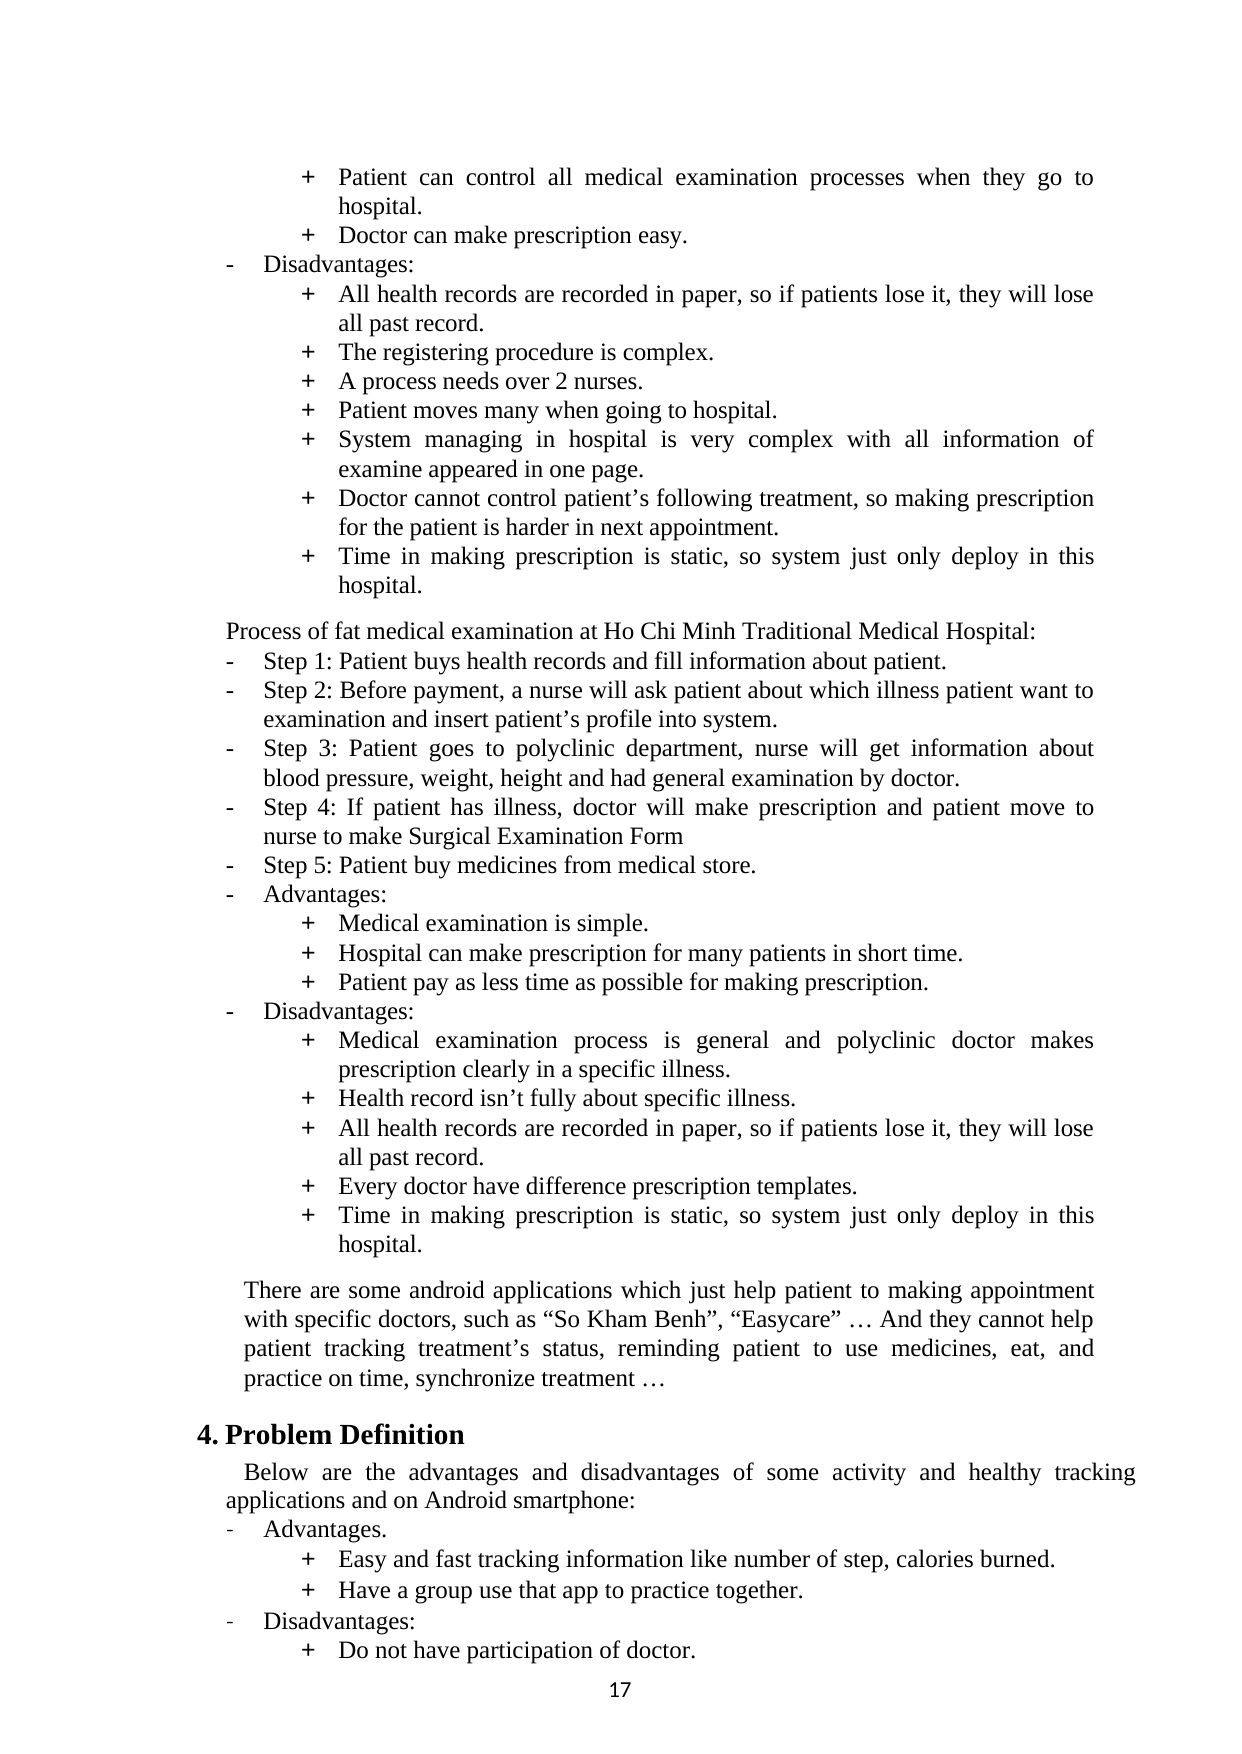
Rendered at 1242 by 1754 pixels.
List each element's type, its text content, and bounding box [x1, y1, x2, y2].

list Step 3: Patient goes to polyclinic department, nurse will get information about blood pressure, weight, height and had general examination by doctor. [226, 733, 1095, 792]
list Have a group use that app to practice together. [301, 1575, 1136, 1606]
list Step 1: Patient buys health records and fill information about patient. [226, 646, 1095, 675]
list Advantages. [226, 1514, 1136, 1544]
text Below are the advantages and disadvantages of some activity and healthy tracking applications and on Android smartphone: [226, 1457, 1136, 1514]
list Patient moves many when going to hospital. [301, 395, 1095, 424]
list All health records are recorded in paper, so if patients lose it, they will lose all past record. [301, 1113, 1095, 1171]
list System managing in hospital is very complex with all information of examine appeared in one page. [301, 424, 1095, 483]
list A process needs over 2 nurses. [301, 366, 1095, 395]
text Process of fat medical examination at Ho Chi Minh Traditional Medical Hospital: [226, 616, 1095, 645]
list Disadvantages: [226, 996, 1095, 1025]
list Doctor cannot control patient’s following treatment, so making prescription for the patient is harder in next appointment. [301, 483, 1095, 541]
list Disadvantages: [226, 249, 1095, 279]
subtitle Problem Definition [197, 1417, 1146, 1450]
list Advantages: [226, 879, 1095, 908]
list Disadvantages: [226, 1606, 1136, 1635]
list Step 4: If patient has illness, doctor will make prescription and patient move to nurse to make Surgical Examination Form [226, 792, 1095, 850]
list Patient pay as less time as possible for making prescription. [301, 967, 1095, 996]
text There are some android applications which just help patient to making appointment with specific doctors, such as “So Kham Benh”, “Easycare” … And they cannot help patient tracking treatment’s status, reminding patient to use medicines, eat, and practice on time, synchronize treatment … [244, 1275, 1095, 1392]
list Medical examination is simple. [301, 908, 1095, 938]
list Medical examination process is general and polyclinic doctor makes prescription clearly in a specific illness. [301, 1025, 1095, 1083]
list Easy and fast tracking information like number of step, calories burned. [301, 1544, 1136, 1575]
list Every doctor have difference prescription templates. [301, 1171, 1095, 1200]
list All health records are recorded in paper, so if patients lose it, they will lose all past record. [301, 279, 1095, 337]
list Do not have participation of doctor. [301, 1635, 1136, 1666]
list Patient can control all medical examination processes when they go to hospital. [301, 162, 1095, 220]
list Hospital can make prescription for many patients in short time. [301, 938, 1095, 967]
list Step 5: Patient buy medicines from medical store. [226, 850, 1095, 879]
list Health record isn’t fully about specific illness. [301, 1083, 1095, 1113]
list Doctor can make prescription easy. [301, 220, 1095, 249]
list The registering procedure is complex. [301, 337, 1095, 366]
list Time in making prescription is static, so system just only deploy in this hospital. [301, 541, 1095, 599]
list Step 2: Before payment, a nurse will ask patient about which illness patient want to examination and insert patient’s profile into system. [226, 675, 1095, 733]
list Time in making prescription is static, so system just only deploy in this hospital. [301, 1200, 1095, 1258]
